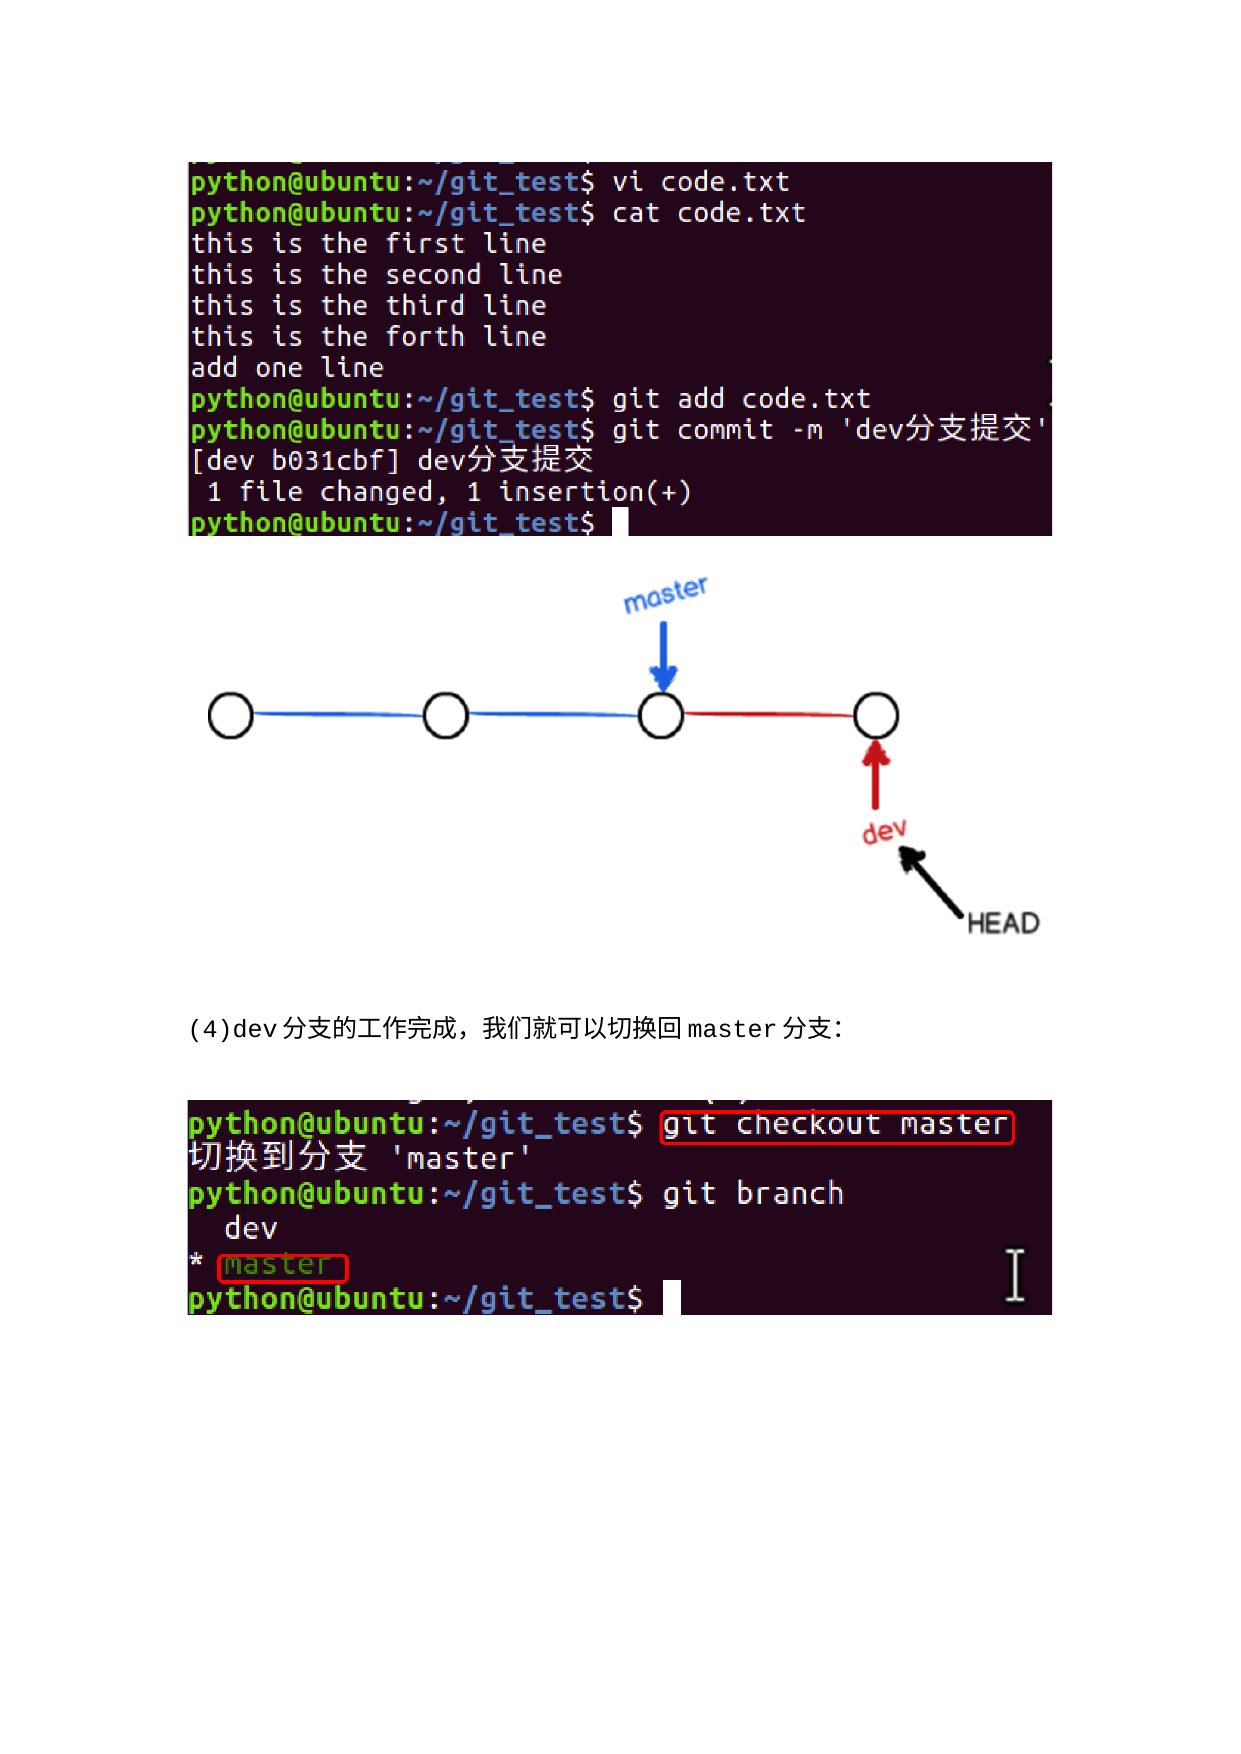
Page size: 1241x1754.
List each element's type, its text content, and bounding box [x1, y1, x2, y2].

picture [187, 1100, 1053, 1315]
text (4)dev分支的工作完成，我们就可以切换回master分支： [187, 994, 1053, 1059]
picture [187, 566, 1053, 942]
picture [187, 162, 1053, 536]
